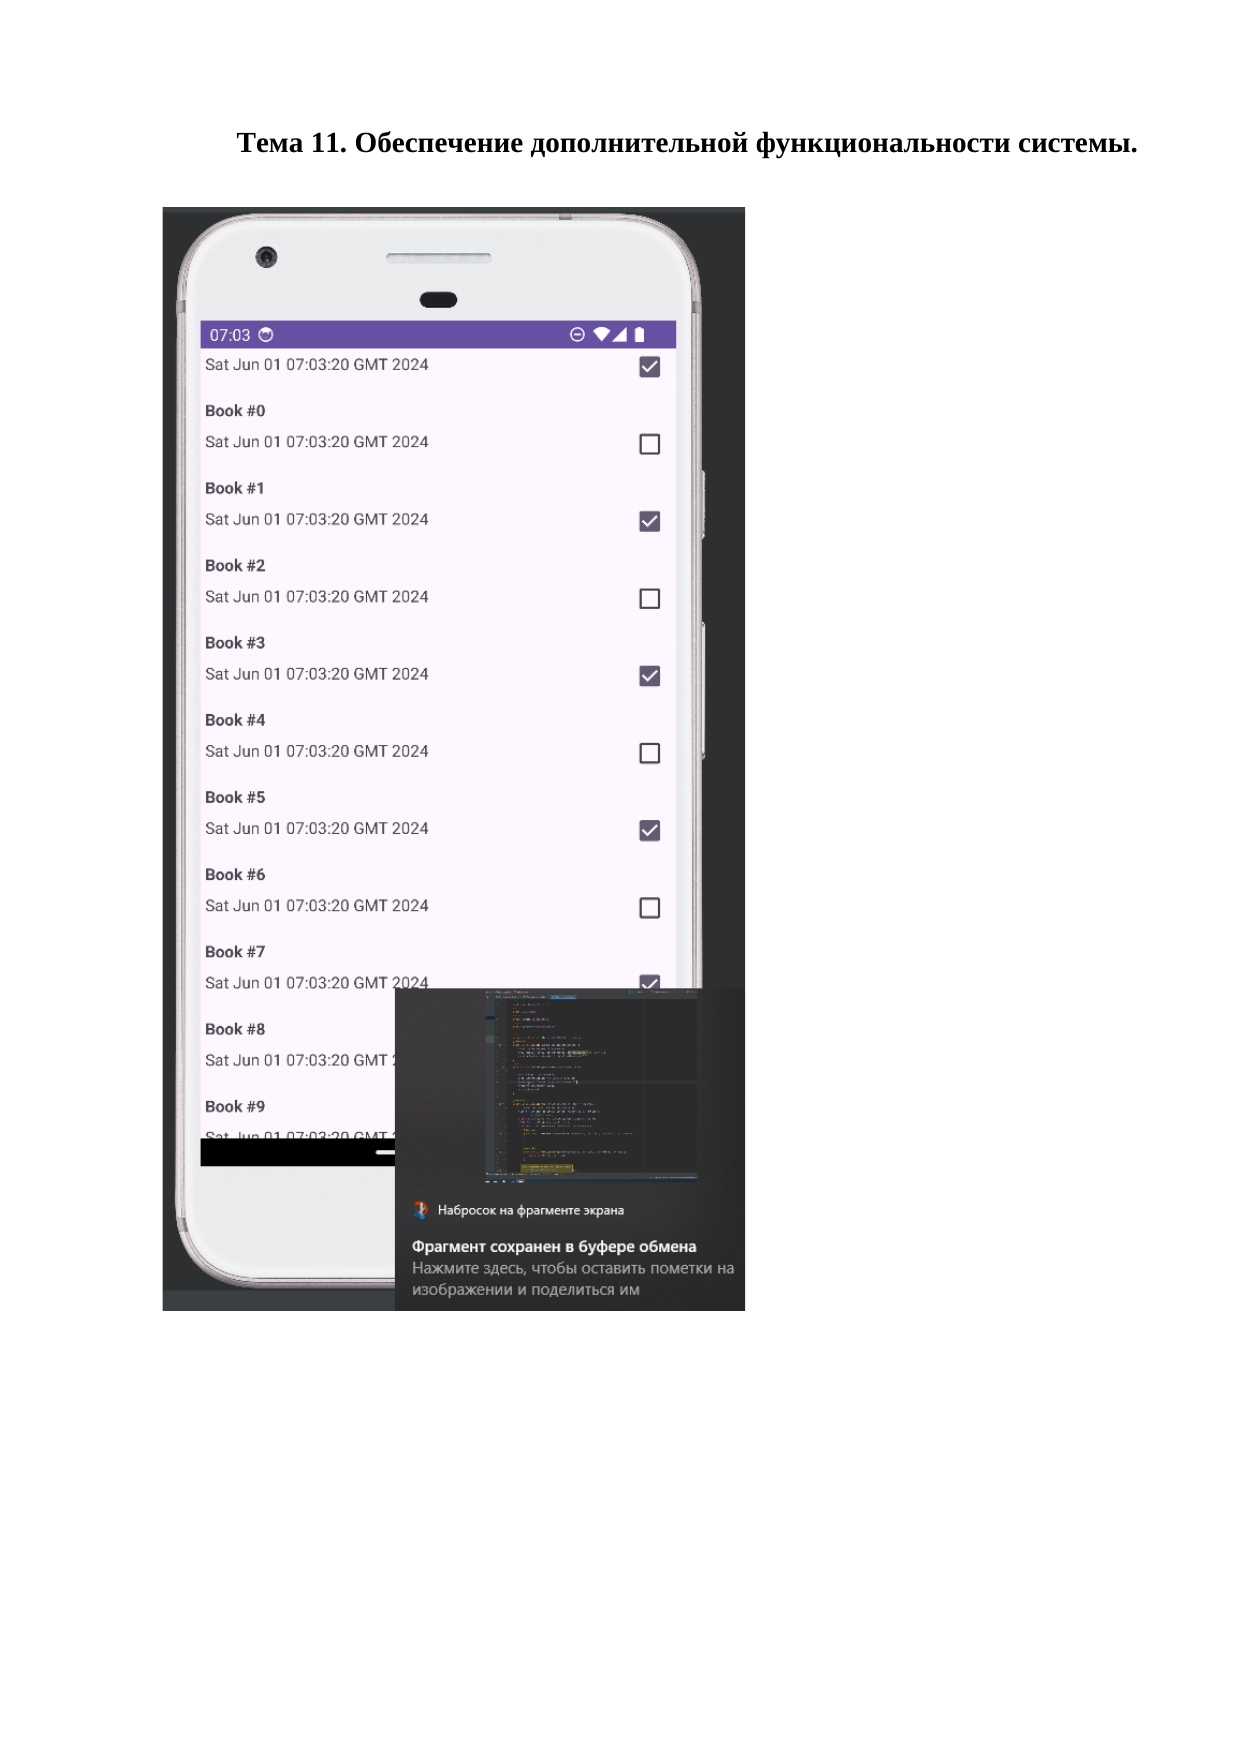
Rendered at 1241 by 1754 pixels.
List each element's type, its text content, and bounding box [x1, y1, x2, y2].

picture [162, 207, 746, 1311]
subtitle Тема 11. Обеспечение дополнительной функциональности системы. [162, 126, 1152, 159]
